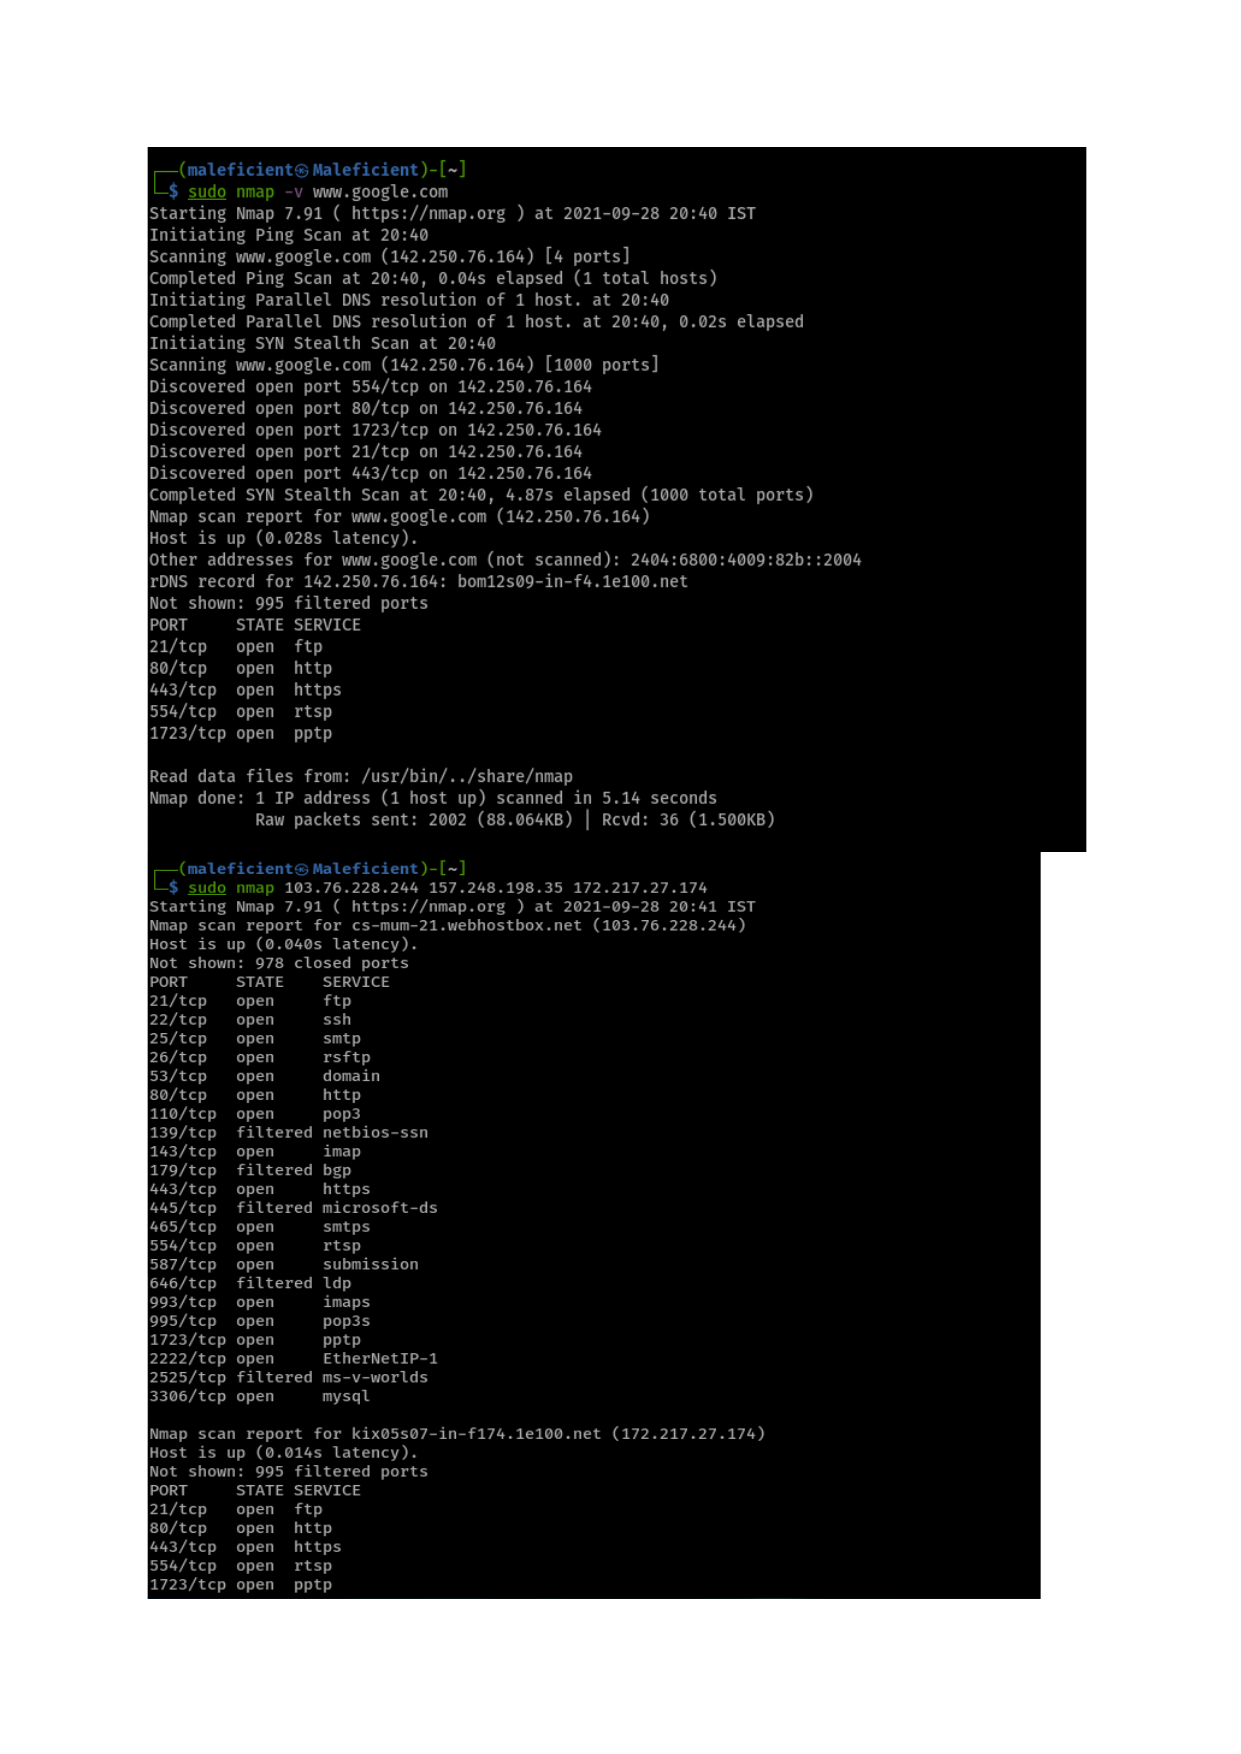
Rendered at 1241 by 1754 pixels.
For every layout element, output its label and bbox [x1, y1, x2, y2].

picture [147, 147, 1087, 1599]
